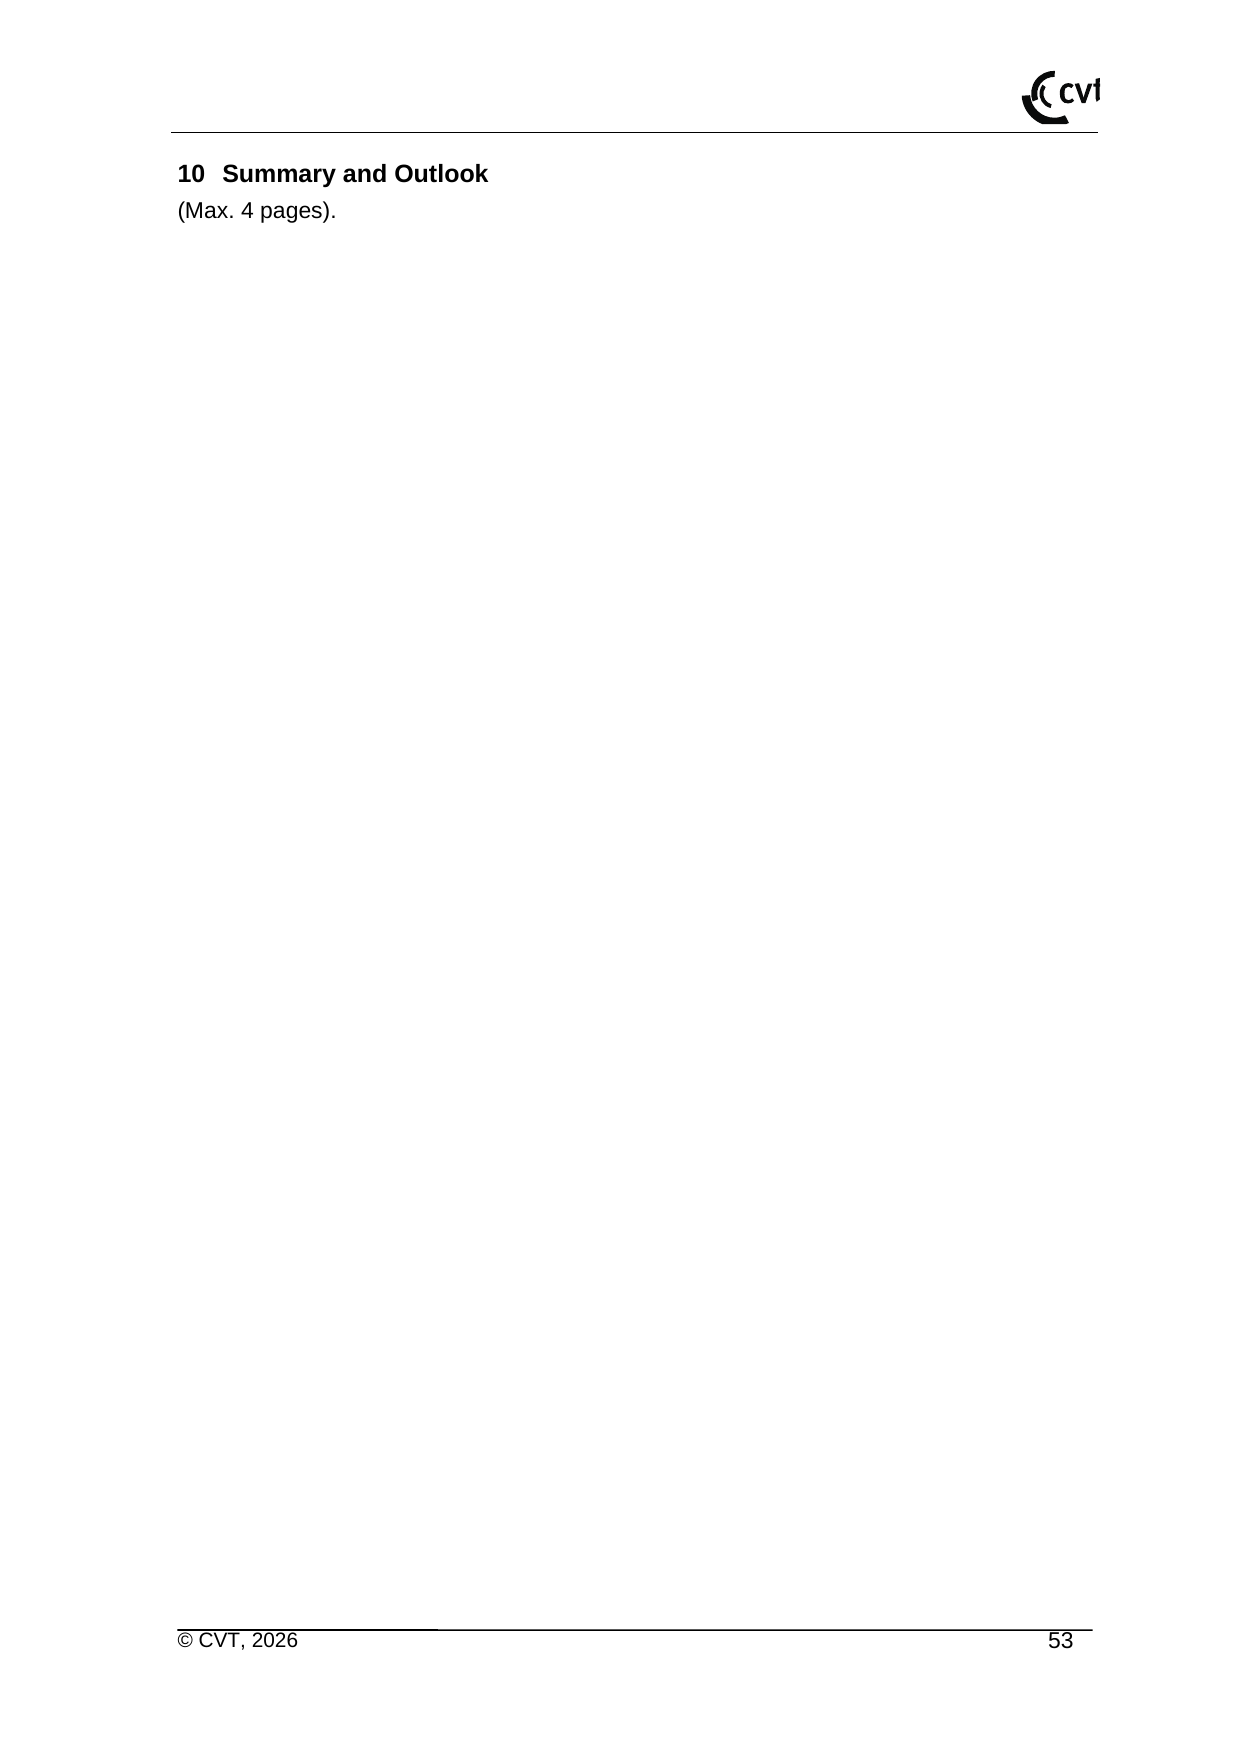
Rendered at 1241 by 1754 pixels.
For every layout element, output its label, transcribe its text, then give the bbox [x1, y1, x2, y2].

subtitle Summary and Outlook [177, 159, 1092, 188]
text (Max. 4 pages). [177, 197, 1092, 223]
